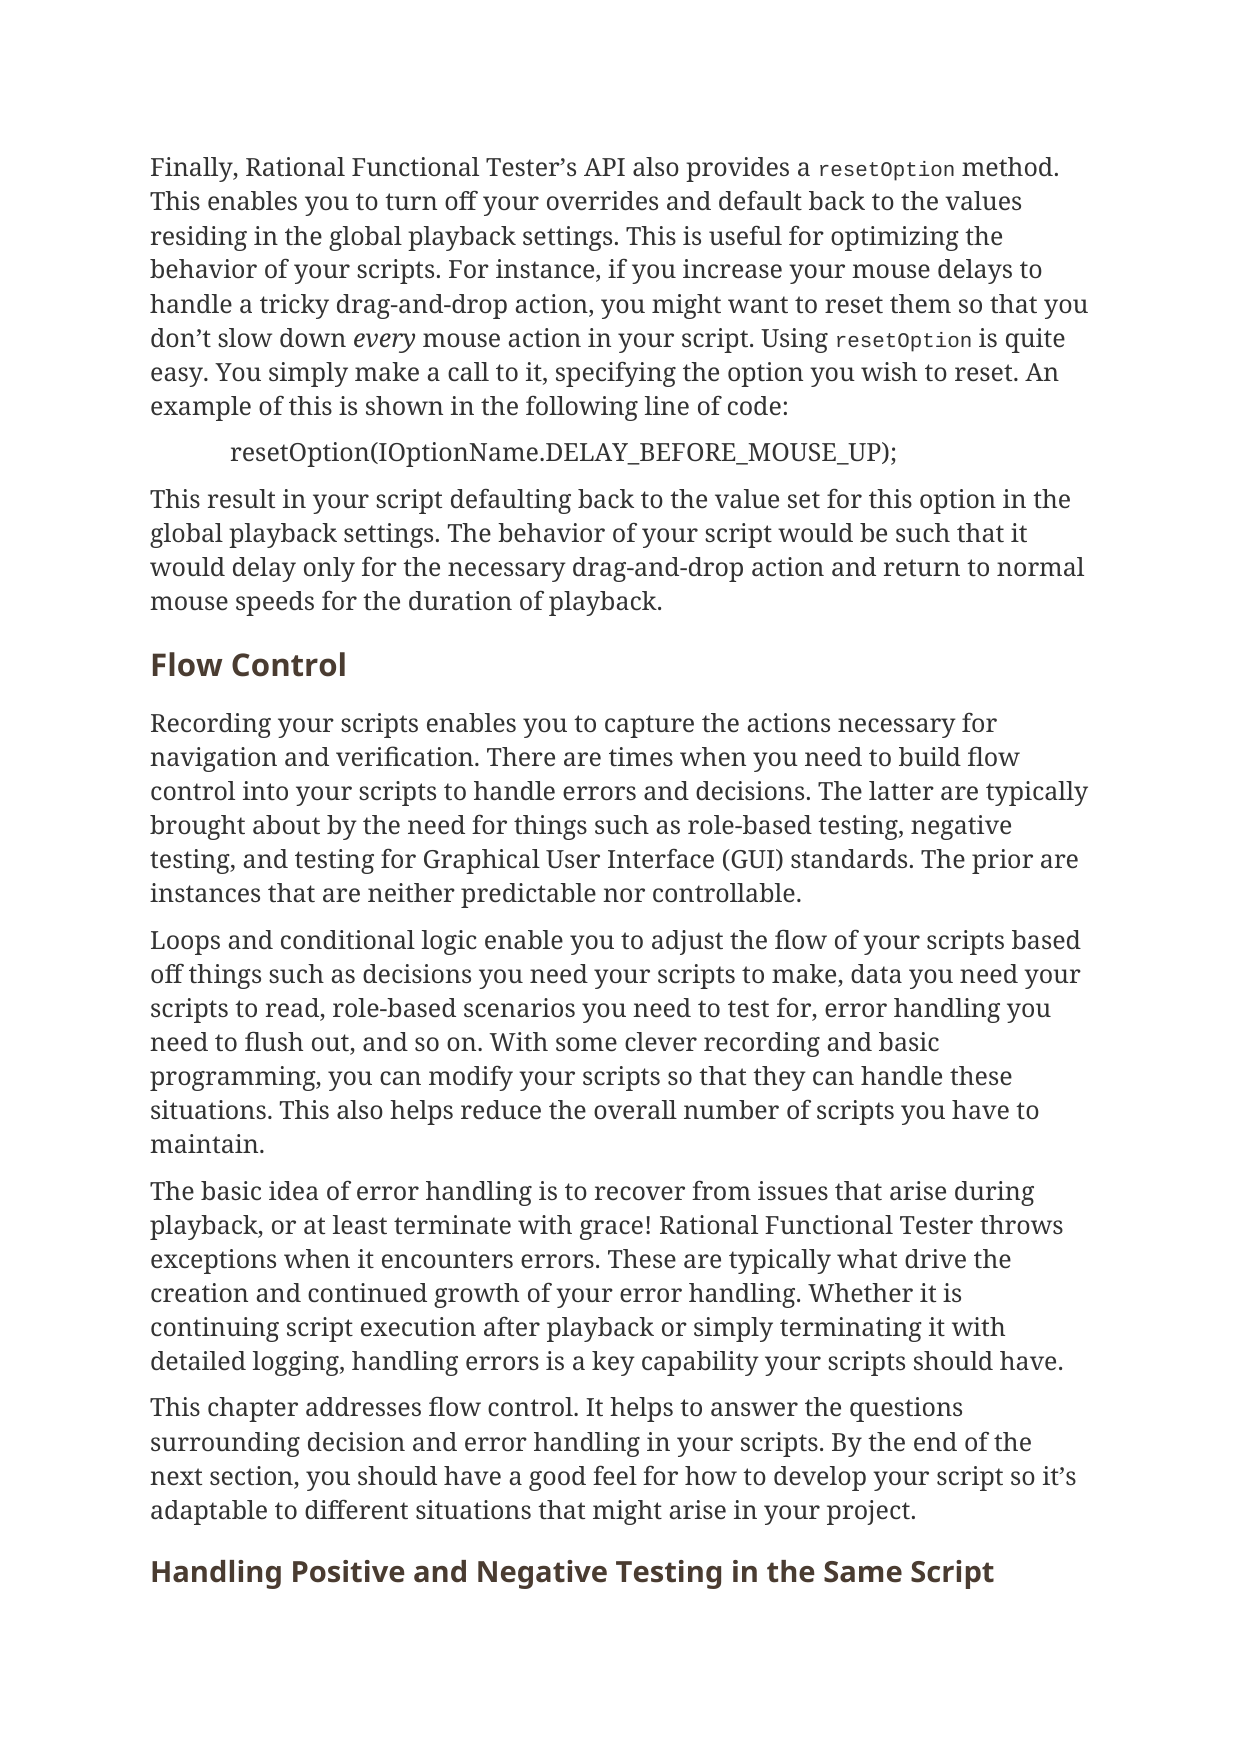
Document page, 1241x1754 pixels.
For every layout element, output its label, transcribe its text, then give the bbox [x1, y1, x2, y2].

text resetOption(IOptionName.DELAY_BEFORE_MOUSE_UP); [230, 435, 1090, 469]
text Handling Positive and Negative Testing in the Same Script [150, 1551, 1090, 1591]
text The basic idea of error handling is to recover from issues that arise during playback, or at least terminate with grace! Rational Functional Tester throws exceptions when it encounters errors. These are typically what drive the creation and continued growth of your error handling. Whether it is continuing script execution after playback or simply terminating it with detailed logging, handling errors is a key capability your scripts should have. [150, 1173, 1090, 1378]
text Recording your scripts enables you to capture the actions necessary for navigation and verification. There are times when you need to build flow control into your scripts to handle errors and decisions. The latter are typically brought about by the need for things such as role-based testing, negative testing, and testing for Graphical User Interface (GUI) standards. The prior are instances that are neither predictable nor controllable. [150, 705, 1090, 910]
text This result in your script defaulting back to the value set for this option in the global playback settings. The behavior of your script would be such that it would delay only for the necessary drag-and-drop action and return to normal mouse speeds for the duration of playback. [150, 482, 1090, 618]
text Finally, Rational Functional Tester’s API also provides a resetOption method. This enables you to turn off your overrides and default back to the values residing in the global playback settings. This is useful for optimizing the behavior of your scripts. For instance, if you increase your mouse delays to handle a tricky drag-and-drop action, you might want to reset them so that you don’t slow down every mouse action in your script. Using resetOption is quite easy. You simply make a call to it, specifying the option you wish to reset. An example of this is shown in the following line of code: [150, 150, 1090, 422]
text This chapter addresses flow control. It helps to answer the questions surrounding decision and error handling in your scripts. By the end of the next section, you should have a good feel for how to develop your script so it’s adaptable to different situations that might arise in your project. [150, 1390, 1090, 1526]
text Flow Control [150, 643, 1090, 685]
text Loops and conditional logic enable you to adjust the flow of your scripts based off things such as decisions you need your scripts to make, data you need your scripts to read, role-based scenarios you need to test for, error handling you need to flush out, and so on. With some clever recording and basic programming, you can modify your scripts so that they can handle these situations. This also helps reduce the overall number of scripts you have to maintain. [150, 922, 1090, 1161]
